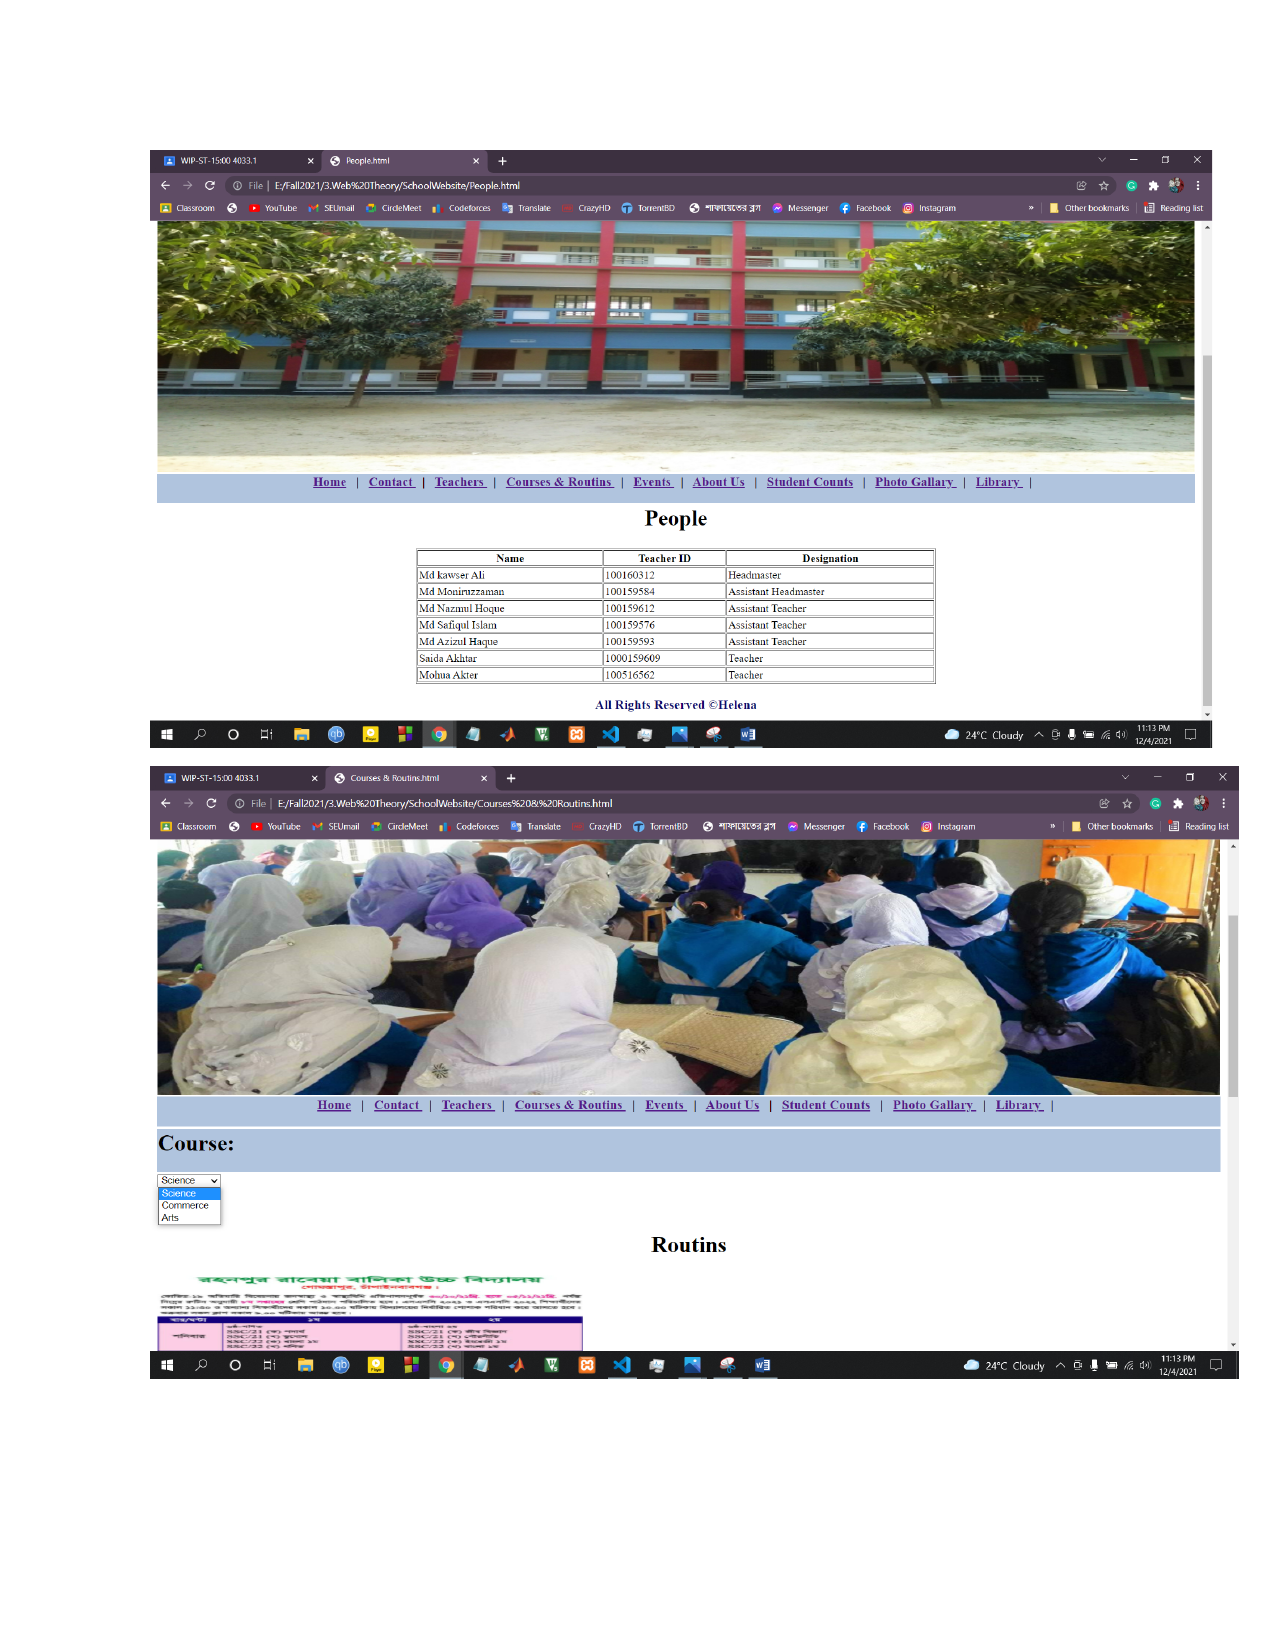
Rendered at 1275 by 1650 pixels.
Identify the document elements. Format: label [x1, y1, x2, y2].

picture [150, 150, 1213, 748]
picture [150, 766, 1239, 1379]
